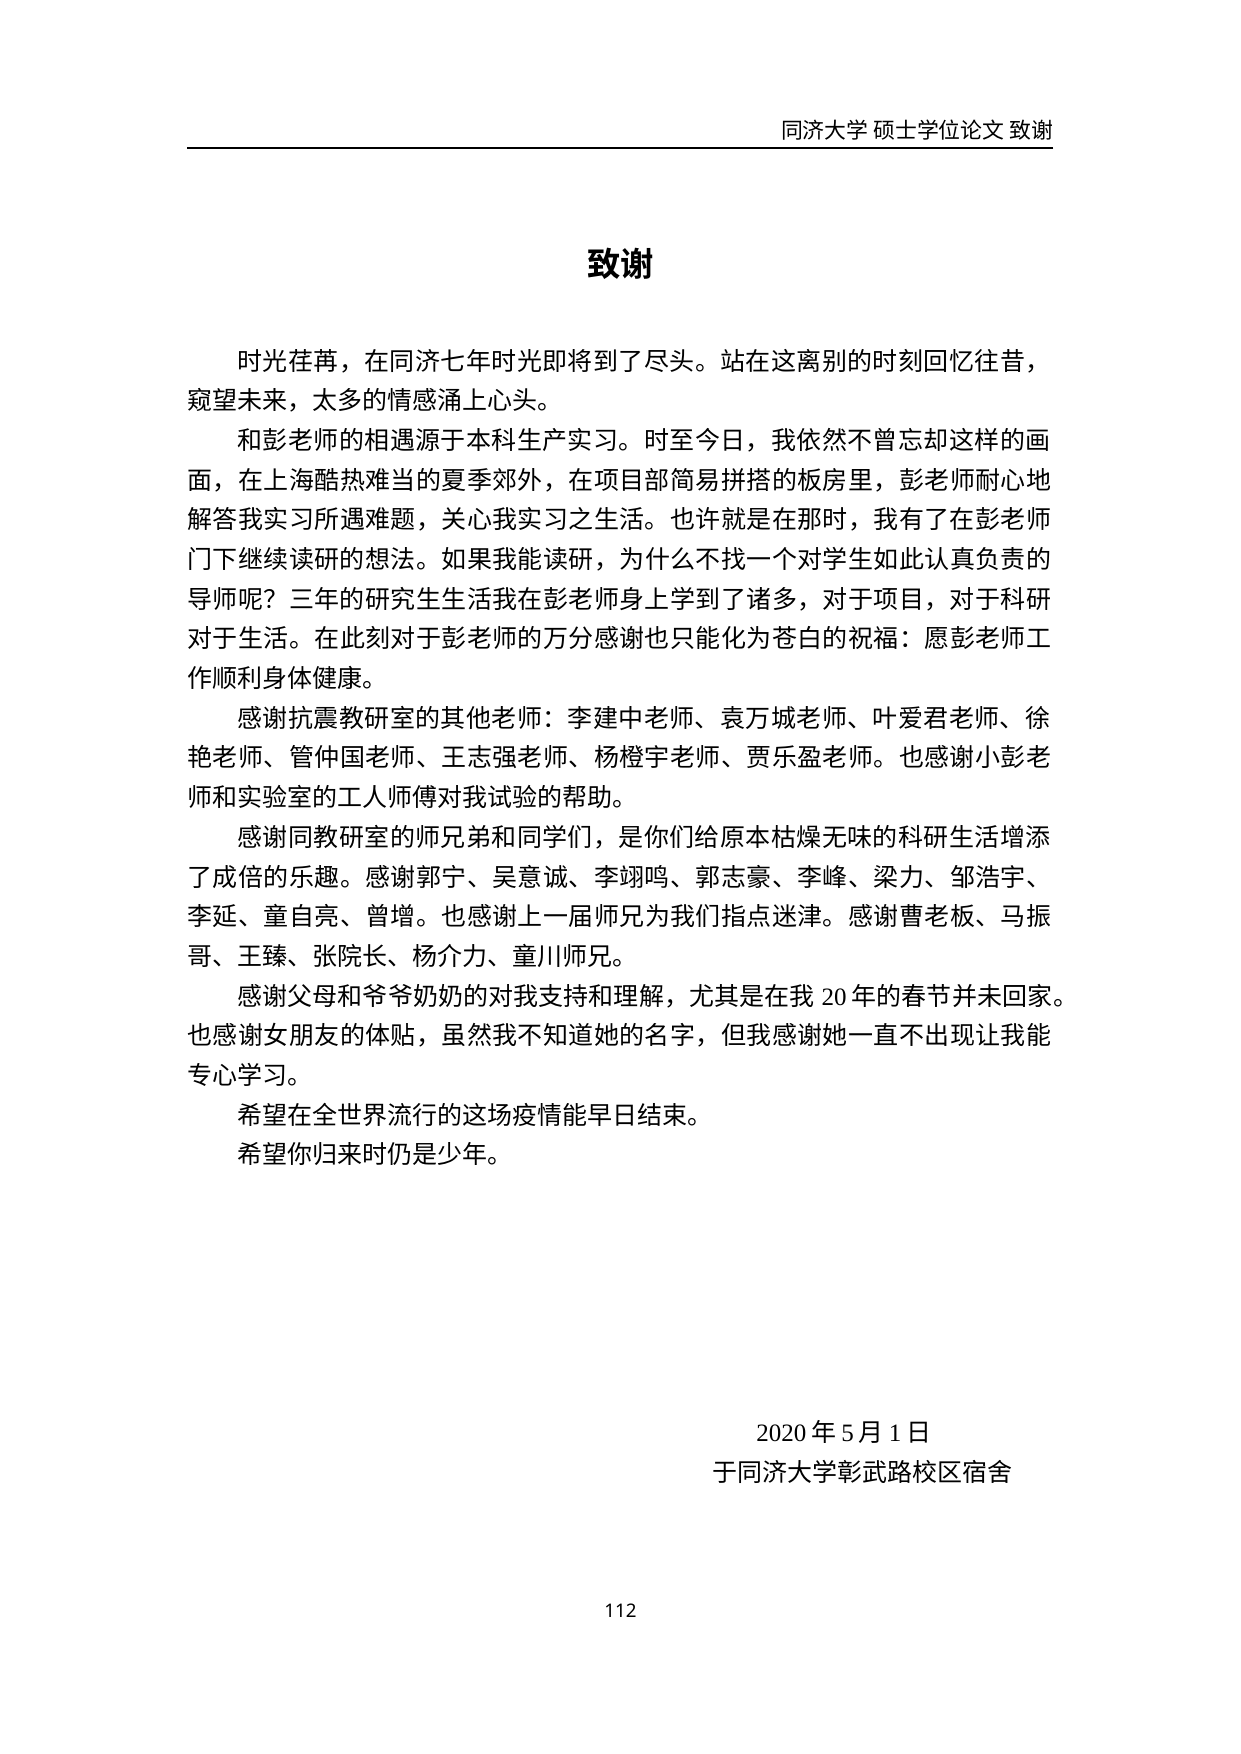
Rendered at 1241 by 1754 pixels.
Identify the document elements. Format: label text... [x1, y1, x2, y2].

text 2020年5月1日 [187, 1411, 1053, 1451]
text 于同济大学彰武路校区宿舍 [187, 1451, 1053, 1490]
text 希望你归来时仍是少年。 [187, 1133, 1053, 1173]
text 致谢 [187, 222, 1053, 302]
text 希望在全世界流行的这场疫情能早日结束。 [187, 1093, 1053, 1133]
text 感谢父母和爷爷奶奶的对我支持和理解，尤其是在我20年的春节并未回家。也感谢女朋友的体贴，虽然我不知道她的名字，但我感谢她一直不出现让我能专心学习。 [187, 974, 1053, 1093]
text 感谢同教研室的师兄弟和同学们，是你们给原本枯燥无味的科研生活增添了成倍的乐趣。感谢郭宁、吴意诚、李翊鸣、郭志豪、李峰、梁力、邹浩宇、李延、童自亮、曾增。也感谢上一届师兄为我们指点迷津。感谢曹老板、马振哥、王臻、张院长、杨介力、童川师兄。 [187, 816, 1053, 974]
text 感谢抗震教研室的其他老师：李建中老师、袁万城老师、叶爱君老师、徐艳老师、管仲国老师、王志强老师、杨橙宇老师、贾乐盈老师。也感谢小彭老师和实验室的工人师傅对我试验的帮助。 [187, 697, 1053, 816]
text 和彭老师的相遇源于本科生产实习。时至今日，我依然不曾忘却这样的画面，在上海酷热难当的夏季郊外，在项目部简易拼搭的板房里，彭老师耐心地解答我实习所遇难题，关心我实习之生活。也许就是在那时，我有了在彭老师门下继续读研的想法。如果我能读研，为什么不找一个对学生如此认真负责的导师呢？三年的研究生生活我在彭老师身上学到了诸多，对于项目，对于科研，对于生活。在此刻对于彭老师的万分感谢也只能化为苍白的祝福：愿彭老师工作顺利身体健康。 [187, 419, 1053, 697]
text 时光荏苒，在同济七年时光即将到了尽头。站在这离别的时刻回忆往昔，窥望未来，太多的情感涌上心头。 [187, 339, 1053, 419]
